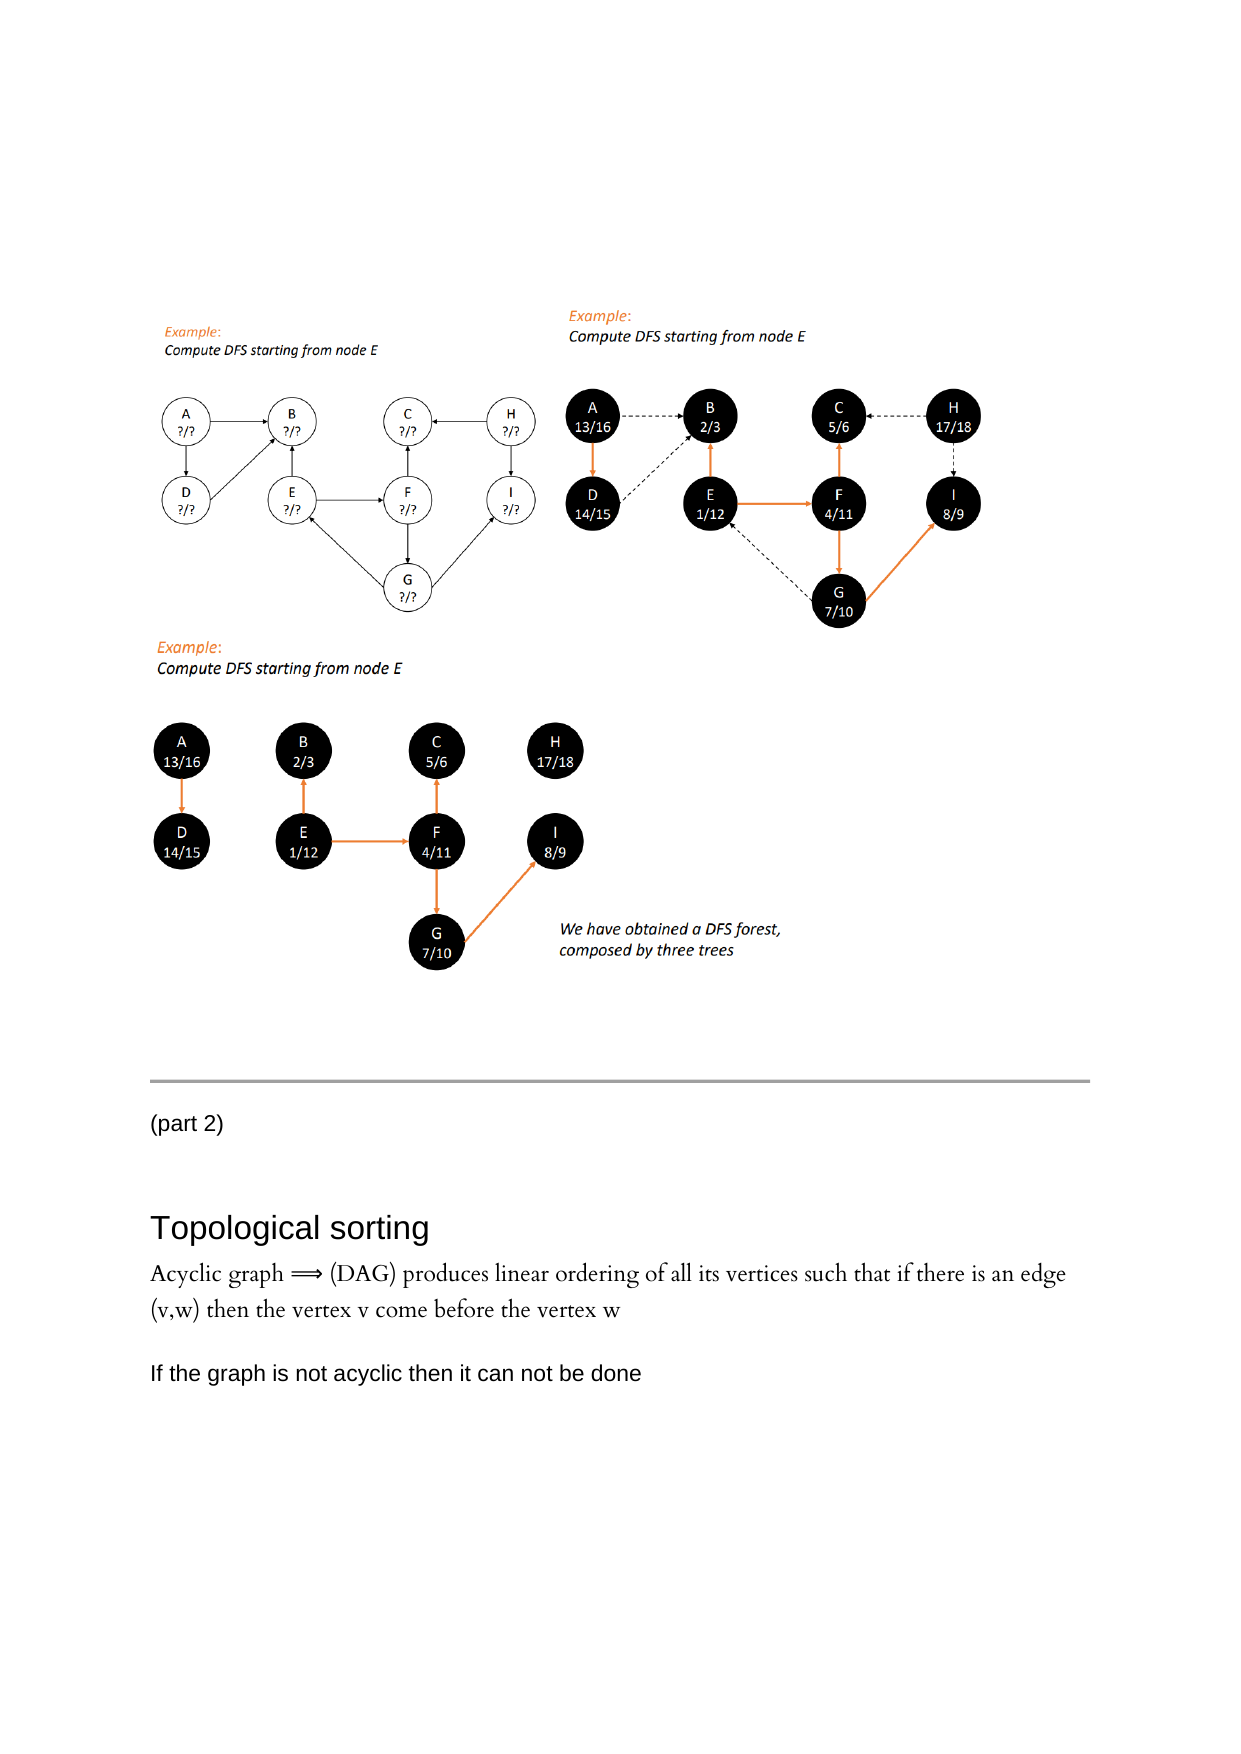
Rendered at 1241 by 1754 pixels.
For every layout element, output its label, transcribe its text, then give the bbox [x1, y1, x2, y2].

text (part 2) [150, 1110, 1090, 1136]
picture [150, 301, 999, 629]
text Acyclic graph ⟹ (DAG) produces linear ordering of all its vertices such that if there is an edge (v,w) then the vertex v come before the vertex w [150, 1259, 1090, 1325]
text If the graph is not acyclic then it can not be done [150, 1360, 1090, 1387]
picture [150, 632, 804, 986]
subtitle Topological sorting [150, 1208, 1090, 1246]
